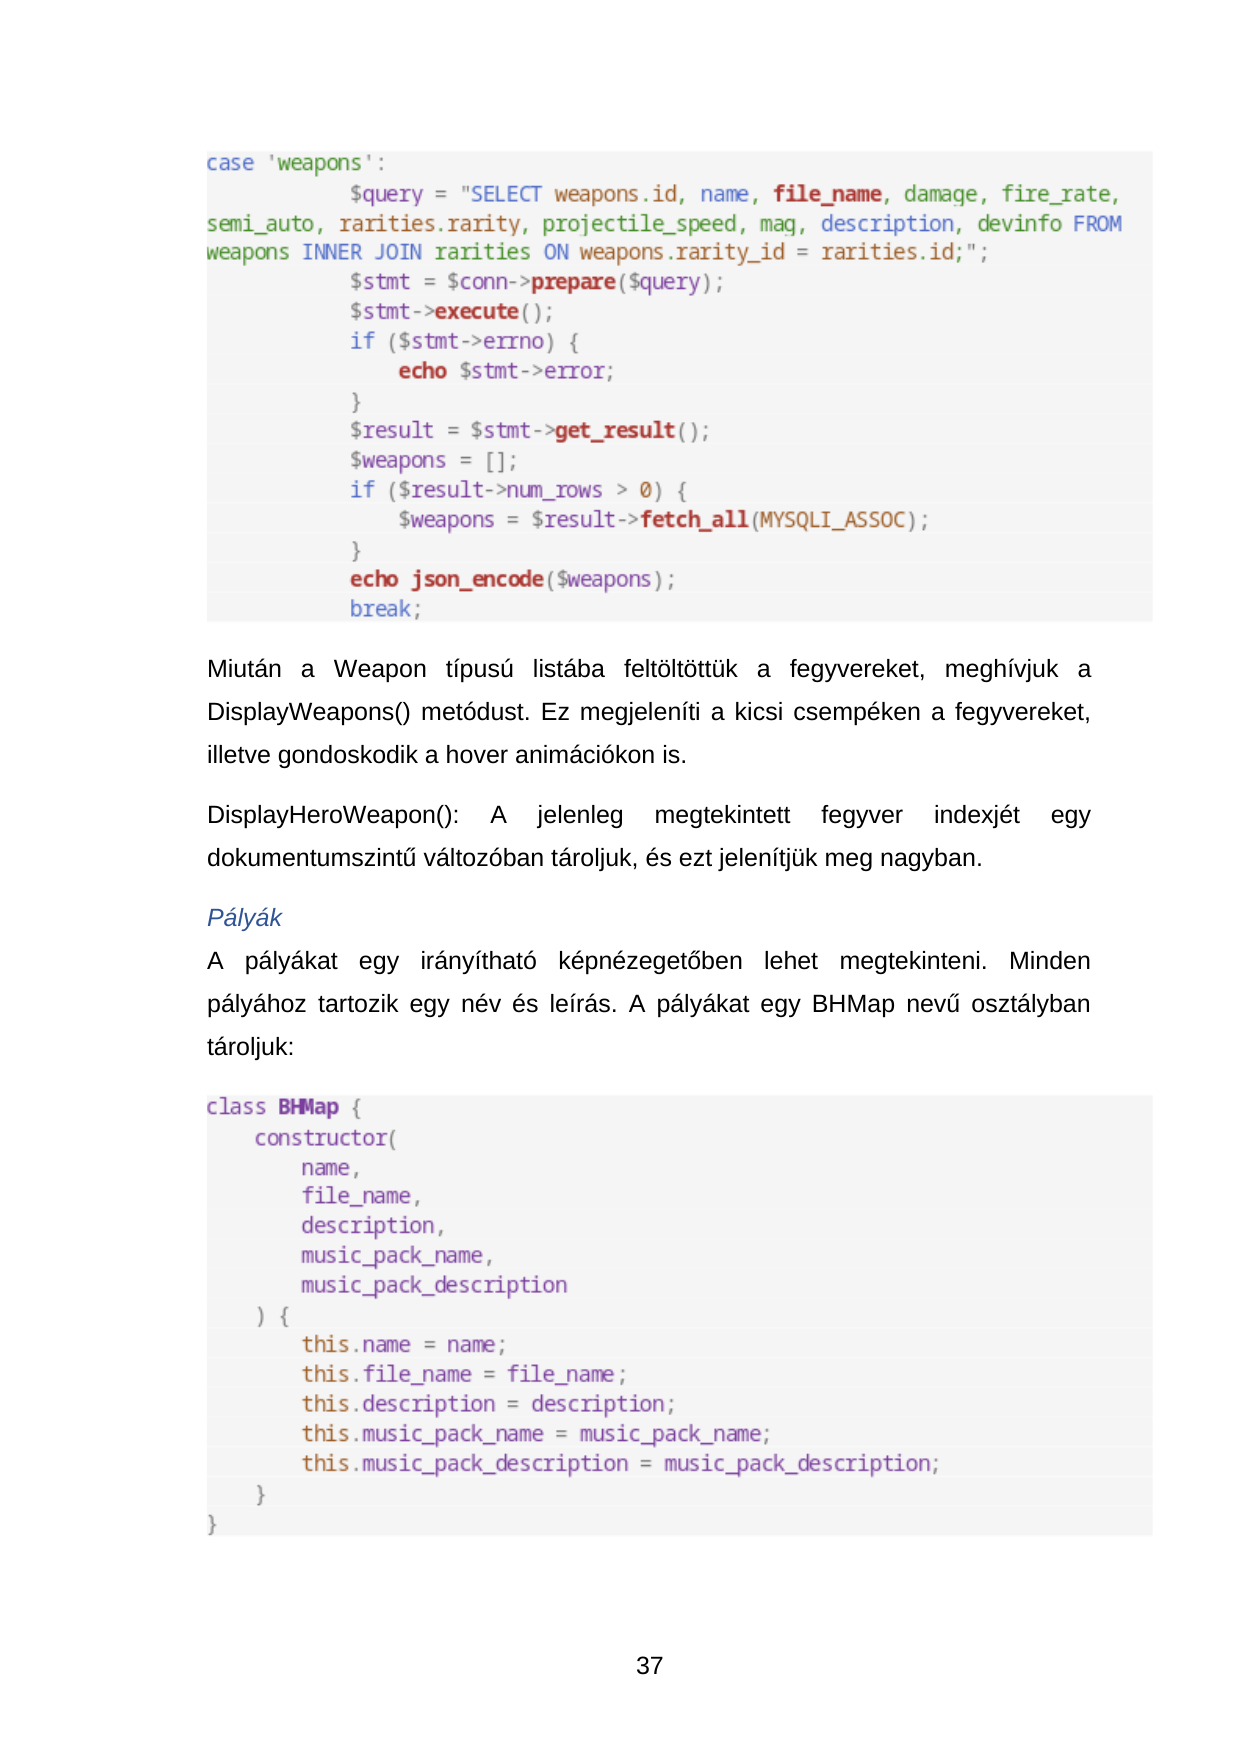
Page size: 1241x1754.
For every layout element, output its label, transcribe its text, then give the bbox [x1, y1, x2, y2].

text Miután a Weapon típusú listába feltöltöttük a fegyvereket, meghívjuk a DisplayWeapons() metódust. Ez megjeleníti a kicsi csempéken a fegyvereket, illetve gondoskodik a hover animációkon is. [207, 654, 1092, 769]
text DisplayHeroWeapon(): A jelenleg megtekintett fegyver indexjét egy dokumentumszintű változóban tároljuk, és ezt jelenítjük meg nagyban. [207, 800, 1092, 872]
subtitle Pályák [207, 903, 1092, 932]
text A pályákat egy irányítható képnézegetőben lehet megtekinteni. Minden pályához tartozik egy név és leírás. A pályákat egy BHMap nevű osztályban tároljuk: [207, 946, 1092, 1061]
